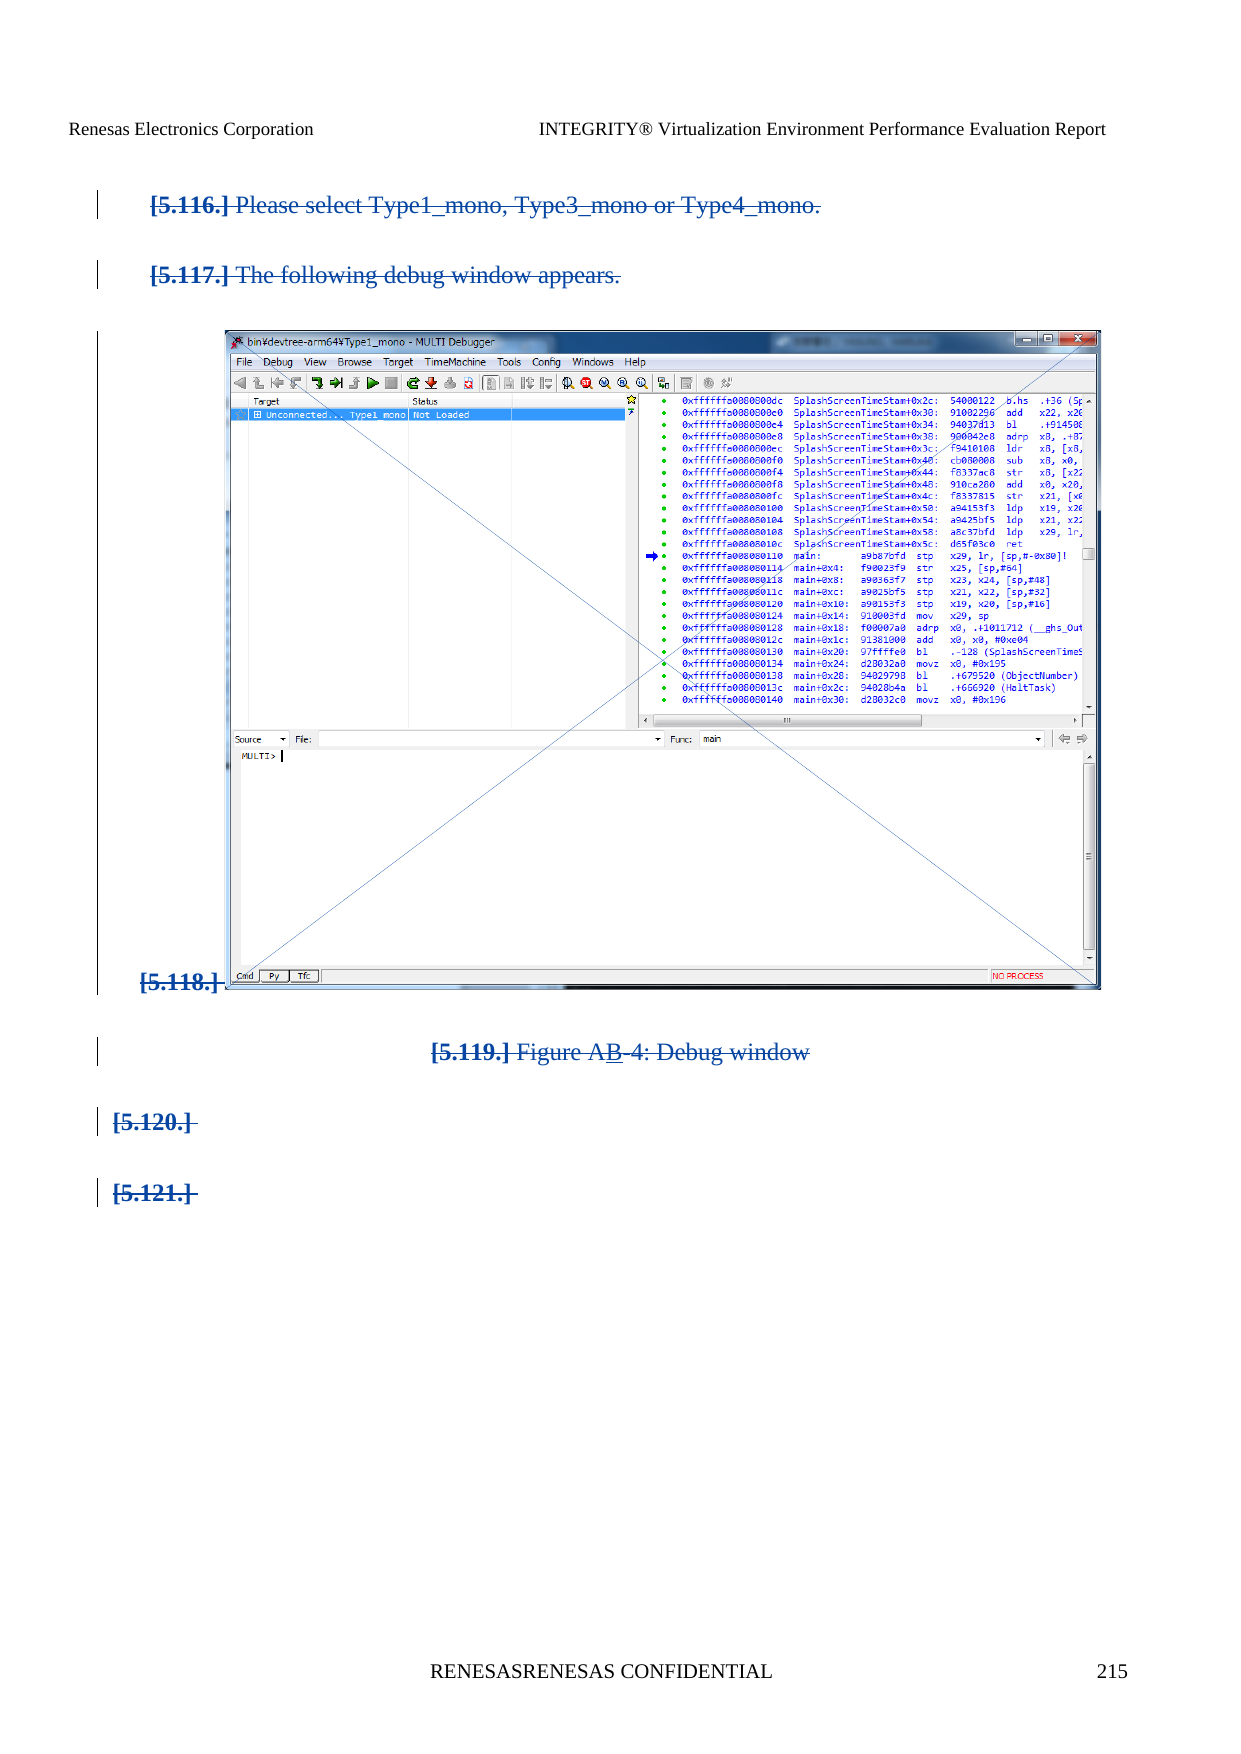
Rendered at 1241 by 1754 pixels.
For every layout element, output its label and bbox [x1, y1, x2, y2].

picture [664, 331, 1102, 989]
picture [226, 330, 1100, 659]
picture [224, 332, 661, 989]
picture [226, 662, 1099, 990]
